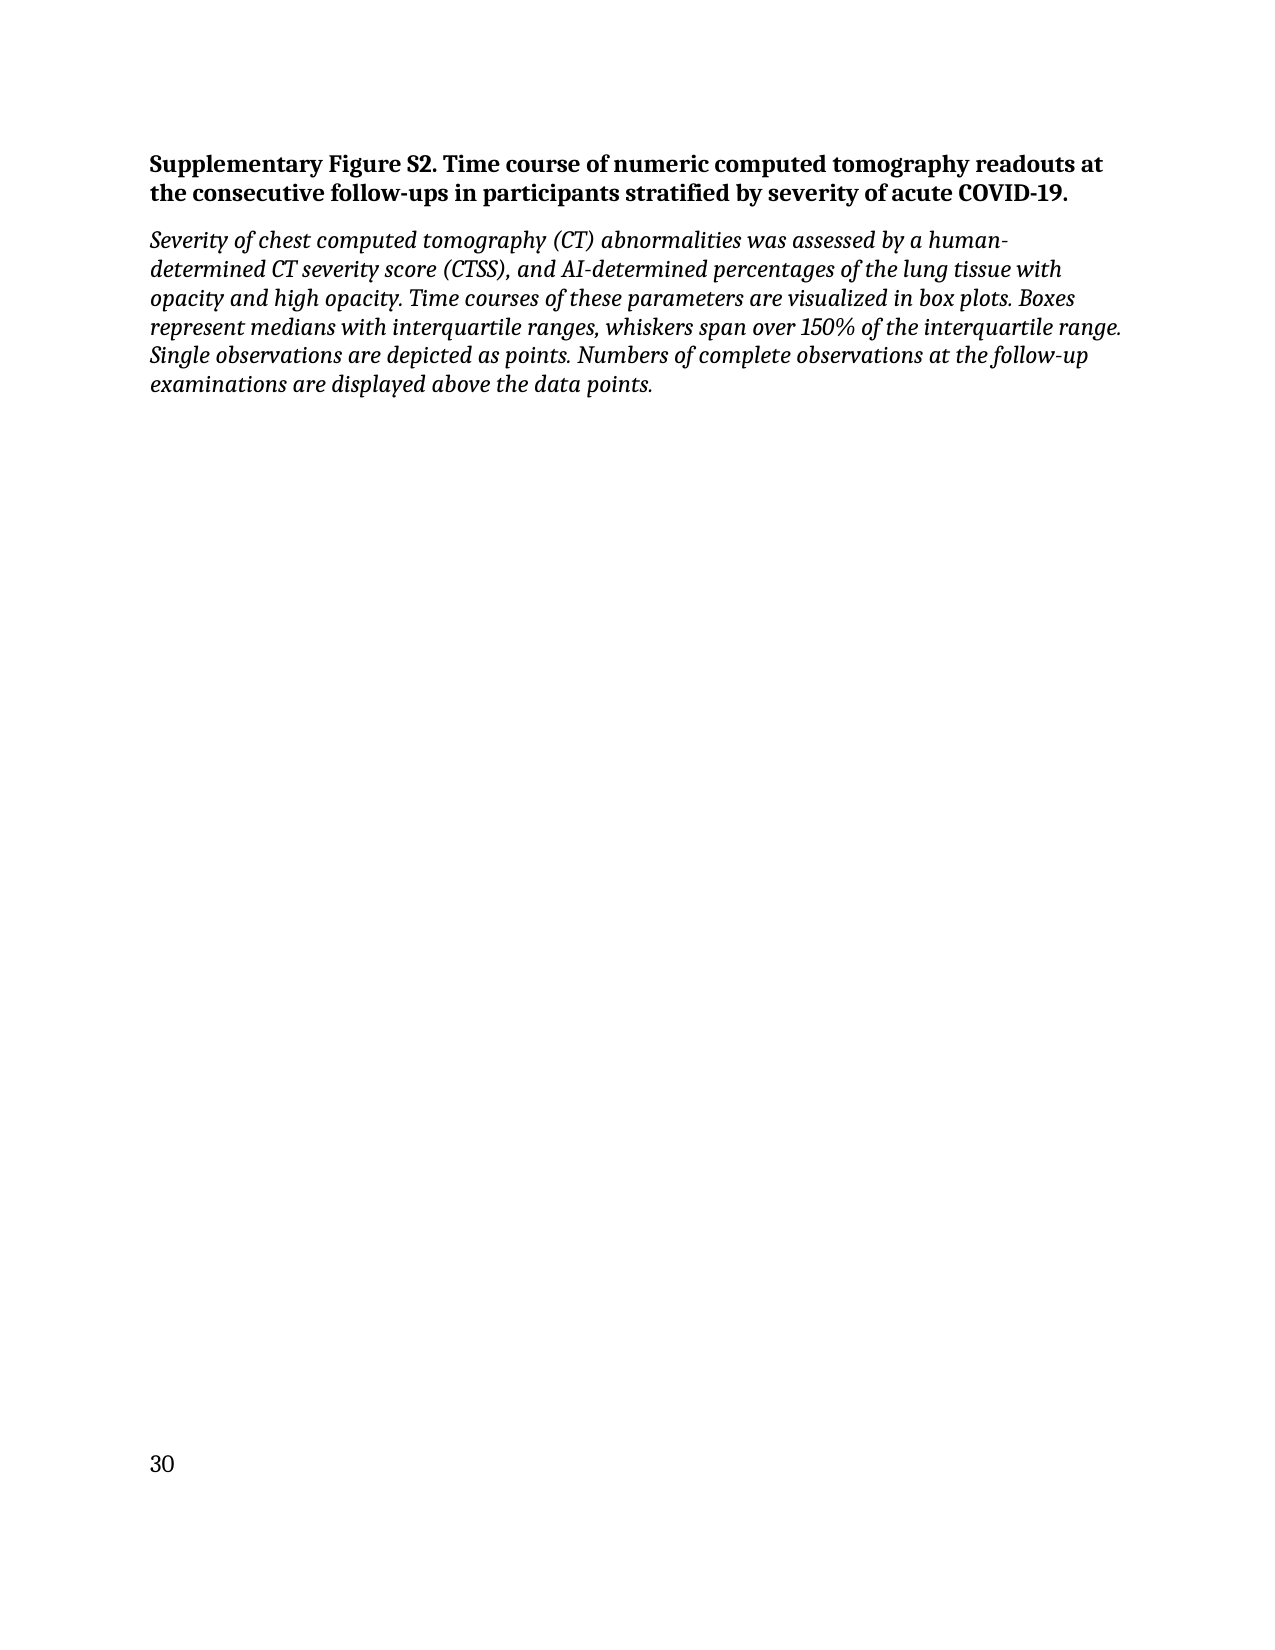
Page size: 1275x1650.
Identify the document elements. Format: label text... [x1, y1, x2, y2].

text Supplementary Figure S2. Time course of numeric computed tomography readouts at the consecutive follow-ups in participants stratified by severity of acute COVID-19. [150, 150, 1125, 207]
text Severity of chest computed tomography (CT) abnormalities was assessed by a human-determined CT severity score (CTSS), and AI-determined percentages of the lung tissue with opacity and high opacity. Time courses of these parameters are visualized in box plots. Boxes represent medians with interquartile ranges, whiskers span over 150% of the interquartile range. Single observations are depicted as points. Numbers of complete observations at the follow-up examinations are displayed above the data points. [150, 226, 1125, 399]
